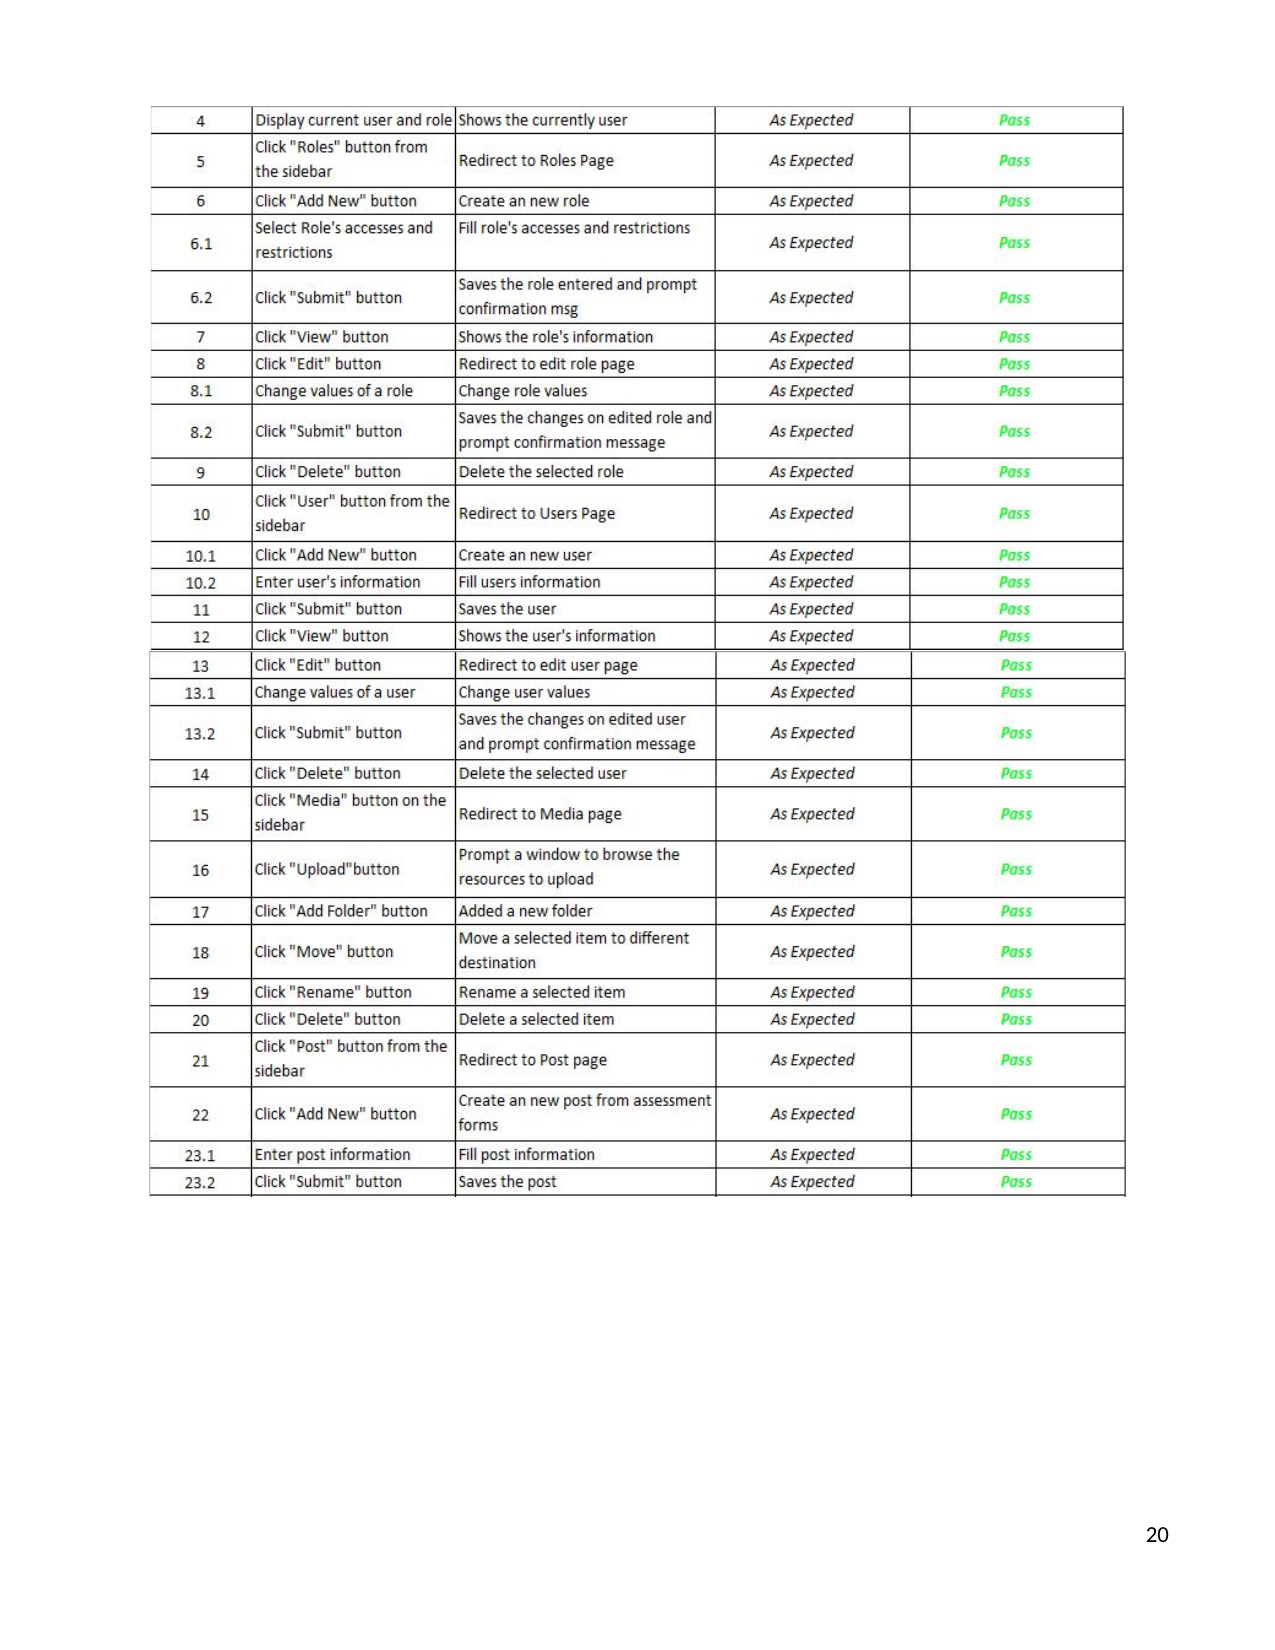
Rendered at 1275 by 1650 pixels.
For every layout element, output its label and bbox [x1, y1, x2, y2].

picture [149, 651, 1126, 1197]
picture [150, 106, 1125, 650]
